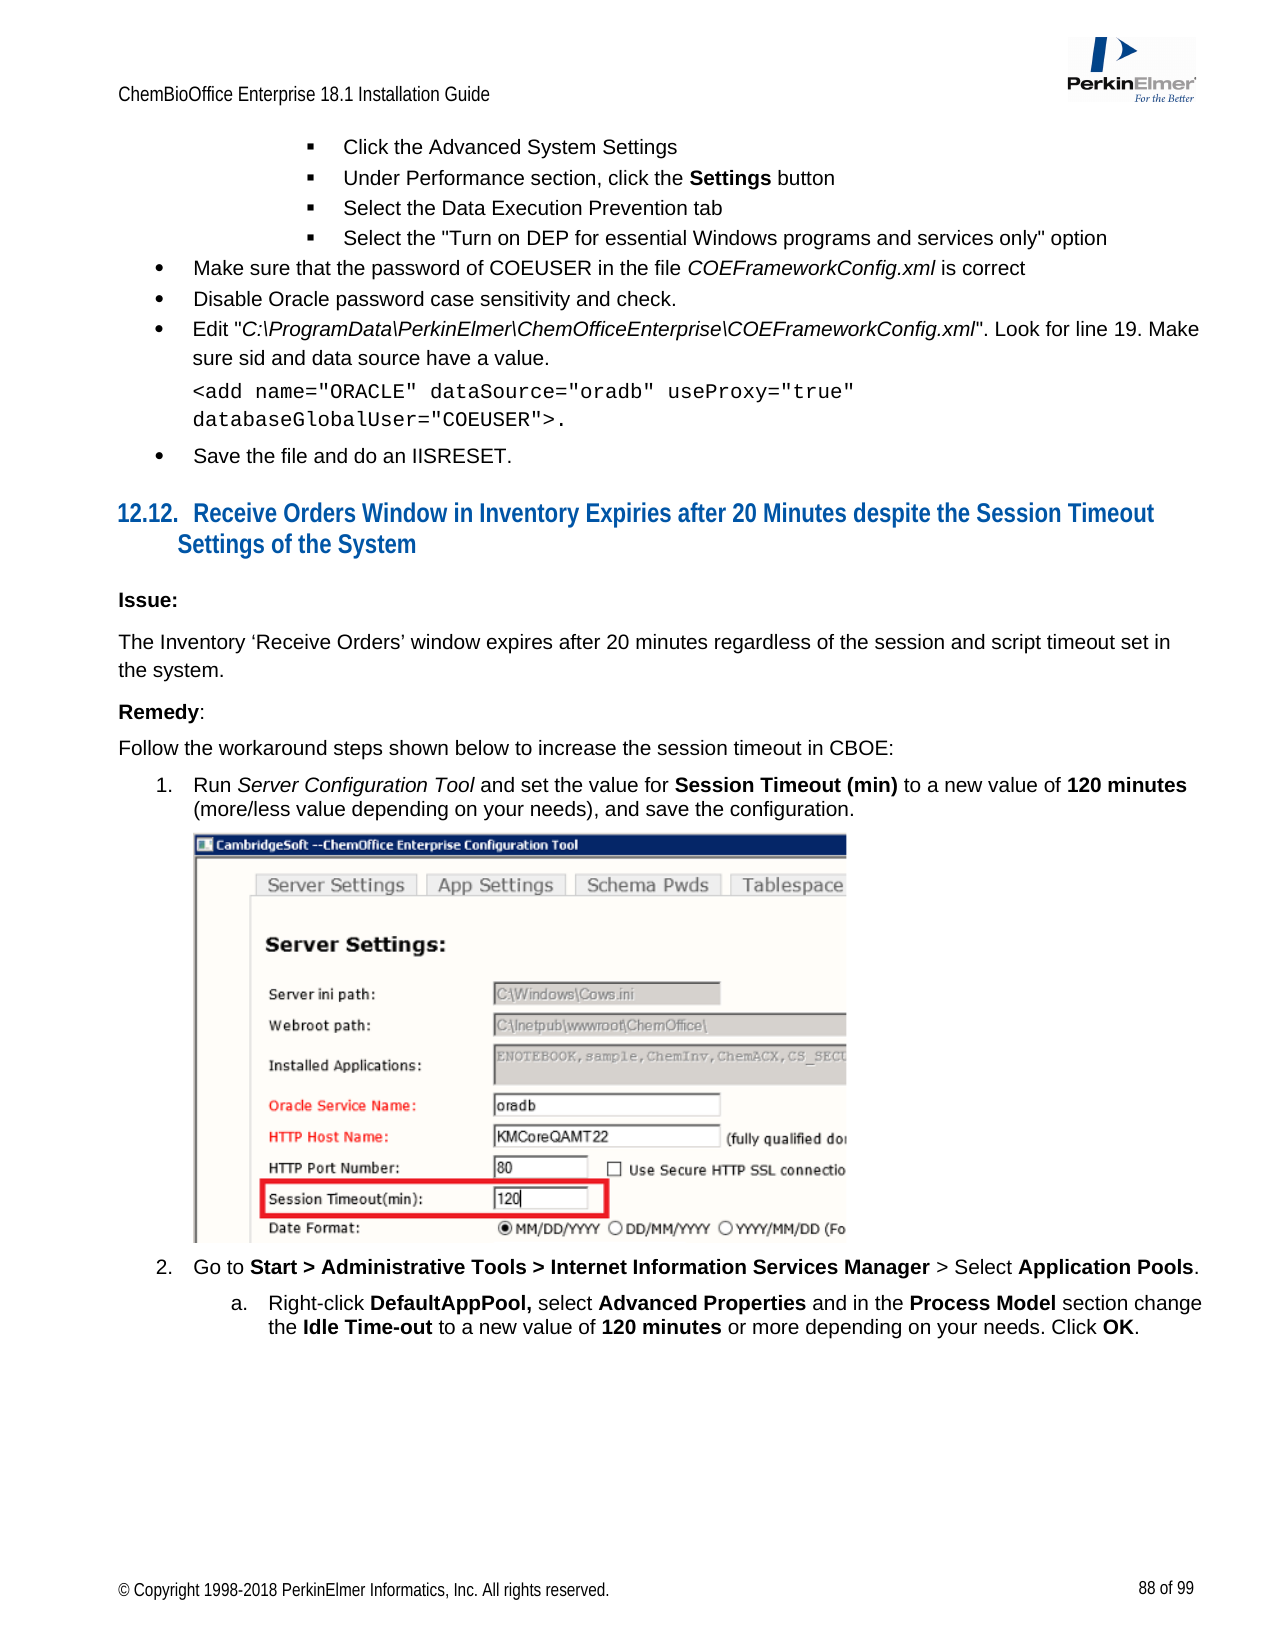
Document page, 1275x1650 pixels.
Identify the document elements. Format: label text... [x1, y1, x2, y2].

text Issue: [118, 588, 1204, 612]
text <add name="ORACLE" dataSource="oradb" useProxy="true" databaseGlobalUser="COEUSER">. [192, 381, 1204, 433]
list Select the "Turn on DEP for essential Windows programs and services only" option [306, 226, 1204, 250]
list Go to Start > Administrative Tools > Internet Information Services Manager > Select Application Pools. [156, 1255, 1204, 1279]
list Make sure that the password of COEUSER in the file COEFrameworkConfig.xml is correct [156, 256, 1204, 280]
text The Inventory ‘Receive Orders’ window expires after 20 minutes regardless of the session and script timeout set in the system. [118, 629, 1204, 682]
list Save the file and do an IISRESET. [156, 444, 1204, 468]
list Right-click DefaultAppPool, select Advanced Properties and in the Process Model section change the Idle Time-out to a new value of 120 minutes or more depending on your needs. Click OK. [231, 1291, 1204, 1339]
picture [193, 832, 847, 1243]
list Click the Advanced System Settings [306, 135, 1204, 159]
subtitle Receive Orders Window in Inventory Expiries after 20 Minutes despite the Session Timeout Settings of the System [117, 497, 1204, 559]
list Select the Data Execution Prevention tab [306, 196, 1204, 220]
picture [1067, 37, 1197, 102]
list Run Server Configuration Tool and set the value for Session Timeout (min) to a new value of 120 minutes (more/less value depending on your needs), and save the configuration. [156, 772, 1204, 820]
list Under Performance section, click the Settings button [306, 165, 1204, 189]
list Disable Oracle password case sensitivity and check. [156, 287, 1204, 311]
list Edit "C:\ProgramData\PerkinElmer\ChemOfficeEnterprise\COEFrameworkConfig.xml". Look for line 19. Make sure sid and data source have a value. [155, 317, 1204, 370]
text Follow the workaround steps shown below to increase the session timeout in CBOE: [118, 736, 1204, 760]
text Remedy: [118, 699, 1204, 723]
